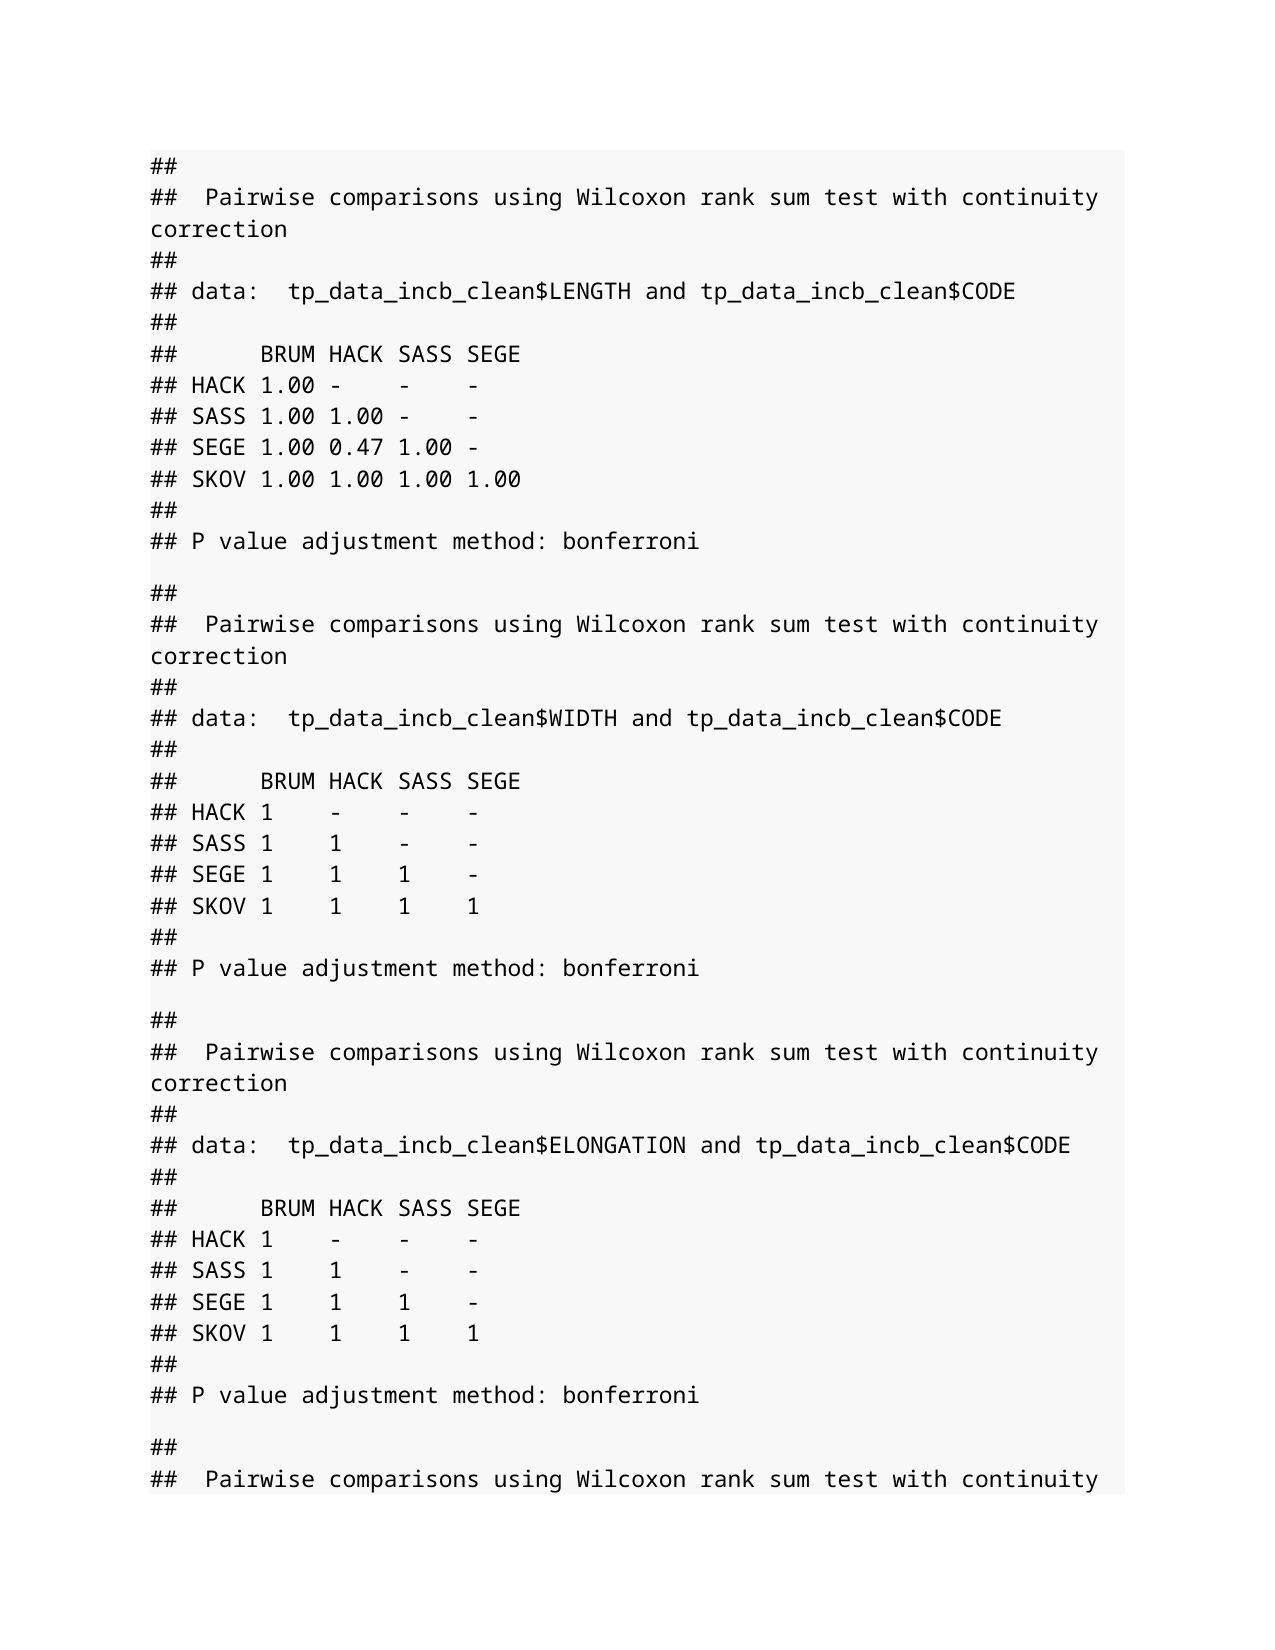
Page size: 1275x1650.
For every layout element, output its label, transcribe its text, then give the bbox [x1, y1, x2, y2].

text ## ## Pairwise comparisons using Wilcoxon rank sum test with continuity correction ## ## data: tp_data_incb_clean$ELONGATION and tp_data_incb_clean$CODE ## ## BRUM HACK SASS SEGE ## HACK 1 - - - ## SASS 1 1 - - ## SEGE 1 1 1 - ## SKOV 1 1 1 1 ## ## P value adjustment method: bonferroni [150, 1004, 1125, 1410]
text ## ## Pairwise comparisons using Wilcoxon rank sum test with continuity correction ## ## data: tp_data_incb_clean$WIDTH and tp_data_incb_clean$CODE ## ## BRUM HACK SASS SEGE ## HACK 1 - - - ## SASS 1 1 - - ## SEGE 1 1 1 - ## SKOV 1 1 1 1 ## ## P value adjustment method: bonferroni [150, 577, 1125, 983]
text ## ## Pairwise comparisons using Wilcoxon rank sum test with continuity correction ## ## data: tp_data_incb_clean$LENGTH and tp_data_incb_clean$CODE ## ## BRUM HACK SASS SEGE ## HACK 1.00 - - - ## SASS 1.00 1.00 - - ## SEGE 1.00 0.47 1.00 - ## SKOV 1.00 1.00 1.00 1.00 ## ## P value adjustment method: bonferroni [150, 150, 1125, 556]
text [150, 1431, 1125, 1494]
